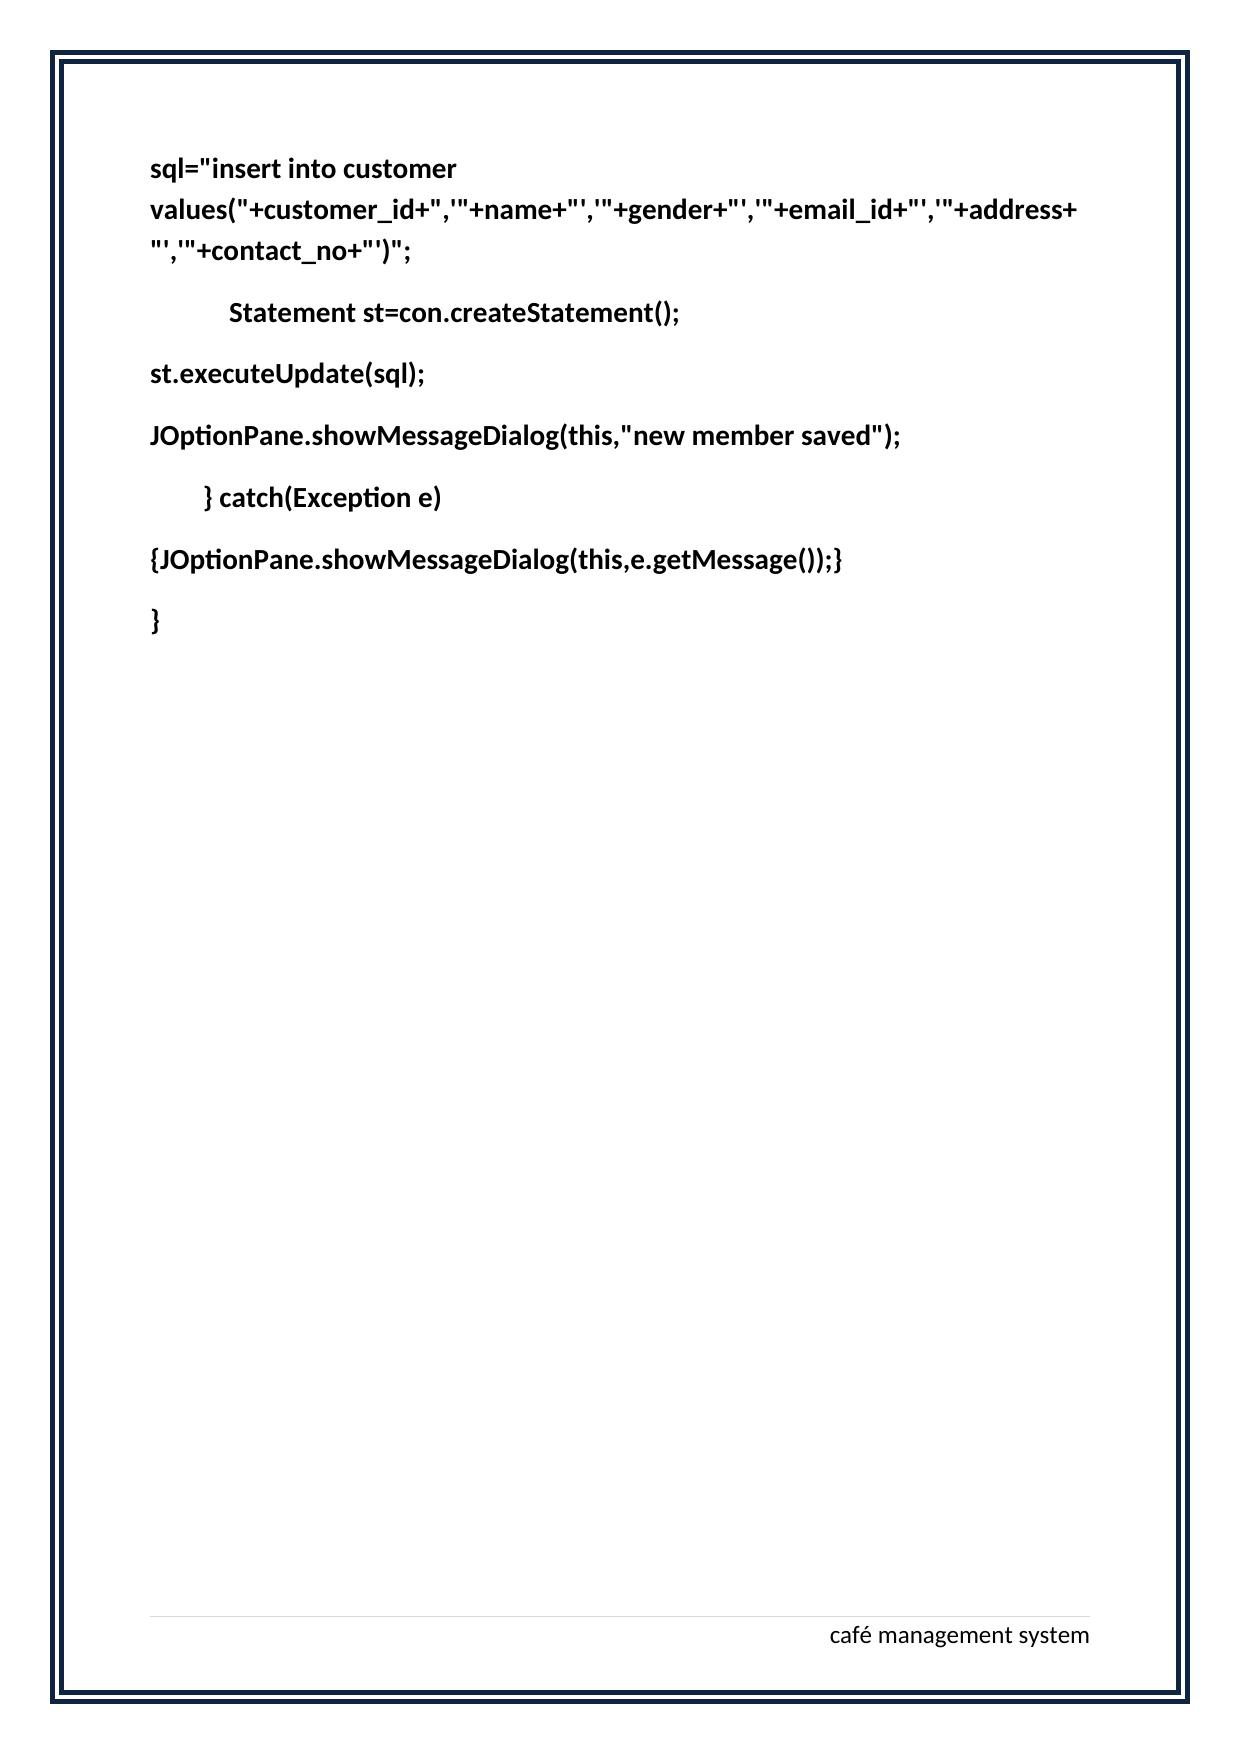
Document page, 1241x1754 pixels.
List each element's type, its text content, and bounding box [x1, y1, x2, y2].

text } catch(Exception e) [150, 479, 1090, 514]
text Statement st=con.createStatement(); [150, 294, 1090, 329]
text } [150, 602, 1090, 638]
text {JOptionPane.showMessageDialog(this,e.getMessage());} [150, 541, 1090, 576]
text sql="insert into customer values("+customer_id+",'"+name+"','"+gender+"','"+email_id+"','"+address+"','"+contact_no+"')"; [150, 150, 1090, 267]
text st.executeUpdate(sql); [150, 355, 1090, 391]
text JOptionPane.showMessageDialog(this,"new member saved"); [150, 417, 1090, 453]
